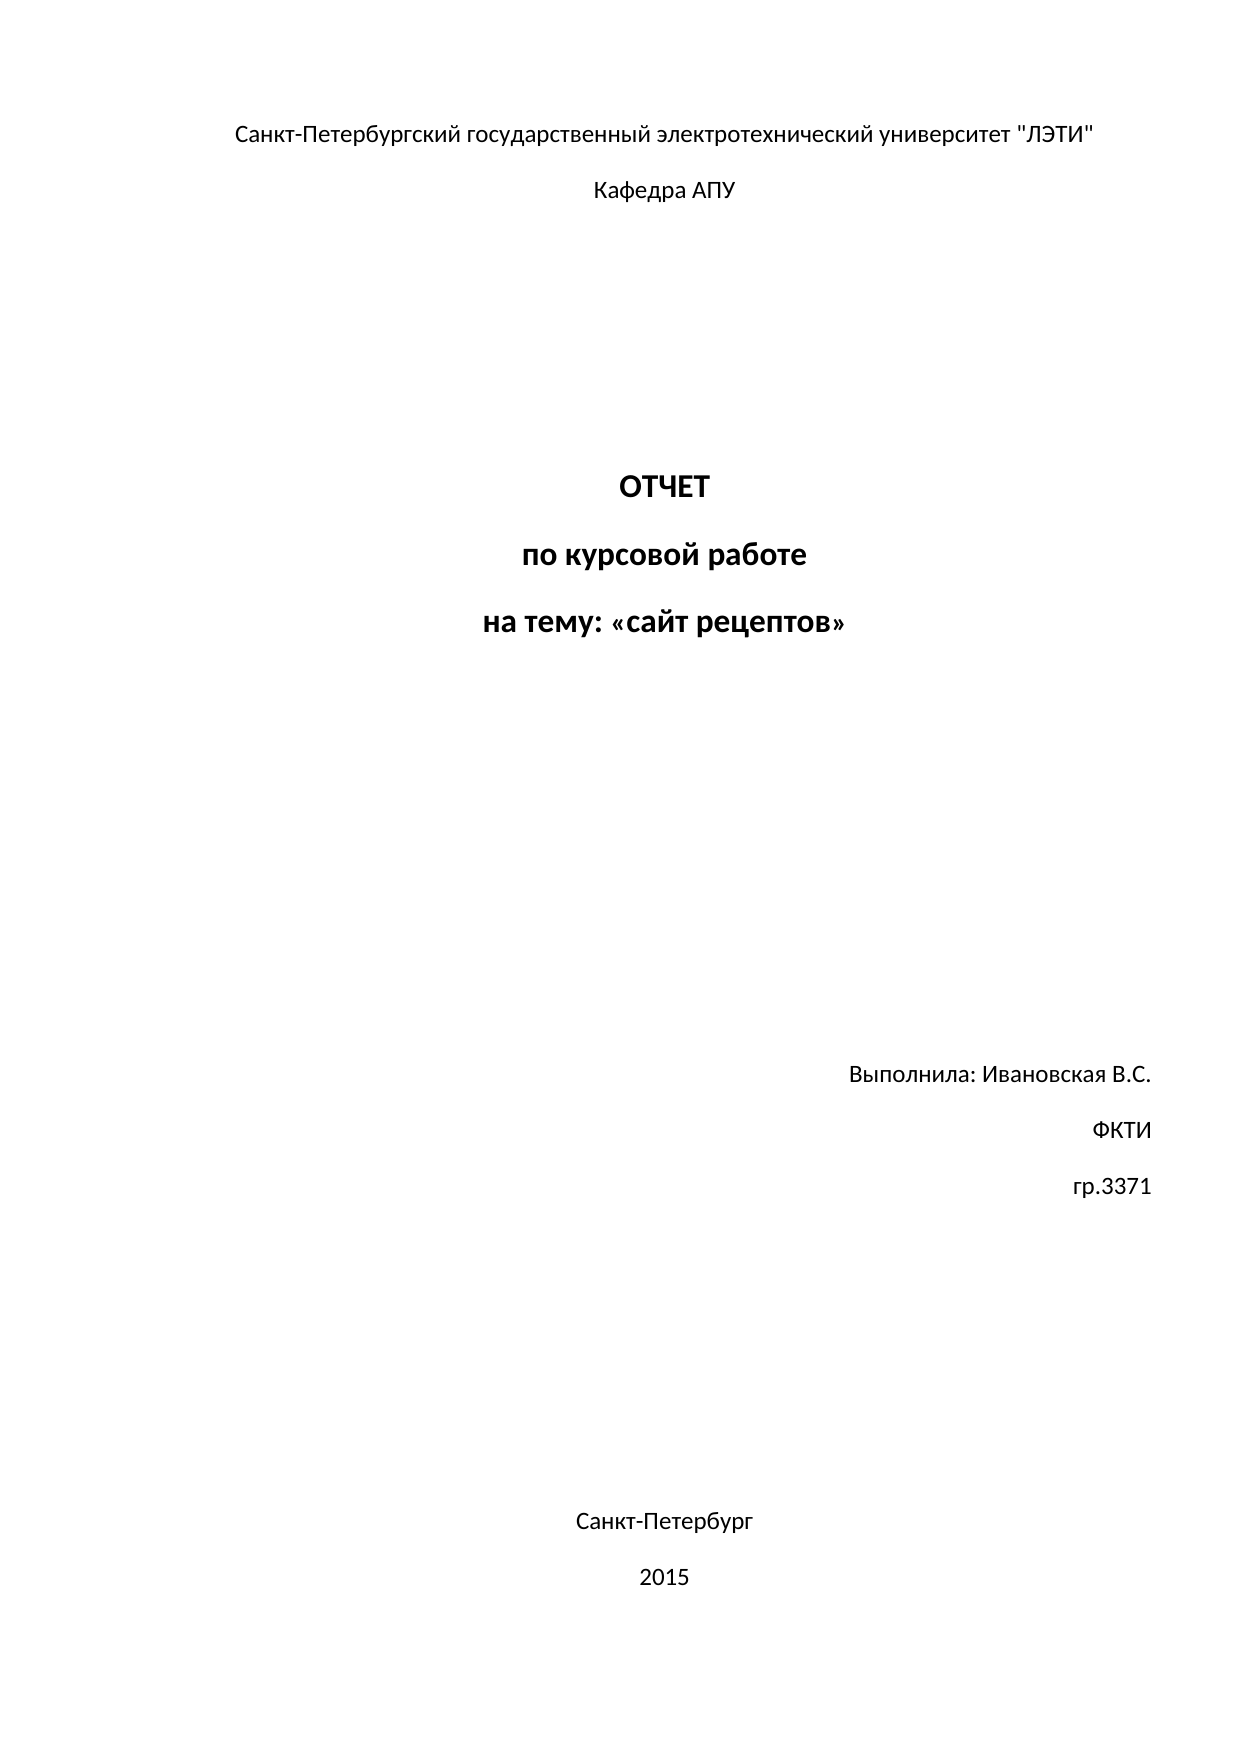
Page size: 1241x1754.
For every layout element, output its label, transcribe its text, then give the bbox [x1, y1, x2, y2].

text 2015 [177, 1561, 1152, 1592]
text Санкт-Петербургский государственный электротехнический университет "ЛЭТИ" [177, 118, 1152, 149]
text Кафедра АПУ [177, 174, 1152, 204]
text по курсовой работе [177, 532, 1152, 573]
text гр.3371 [177, 1170, 1152, 1201]
text Санкт-Петербург [177, 1505, 1152, 1536]
text на тему: «сайт рецептов» [177, 600, 1152, 641]
text ОТЧЕТ [177, 465, 1152, 506]
text ФКТИ [177, 1114, 1152, 1145]
text Выполнила: Ивановская В.С. [177, 1058, 1152, 1089]
